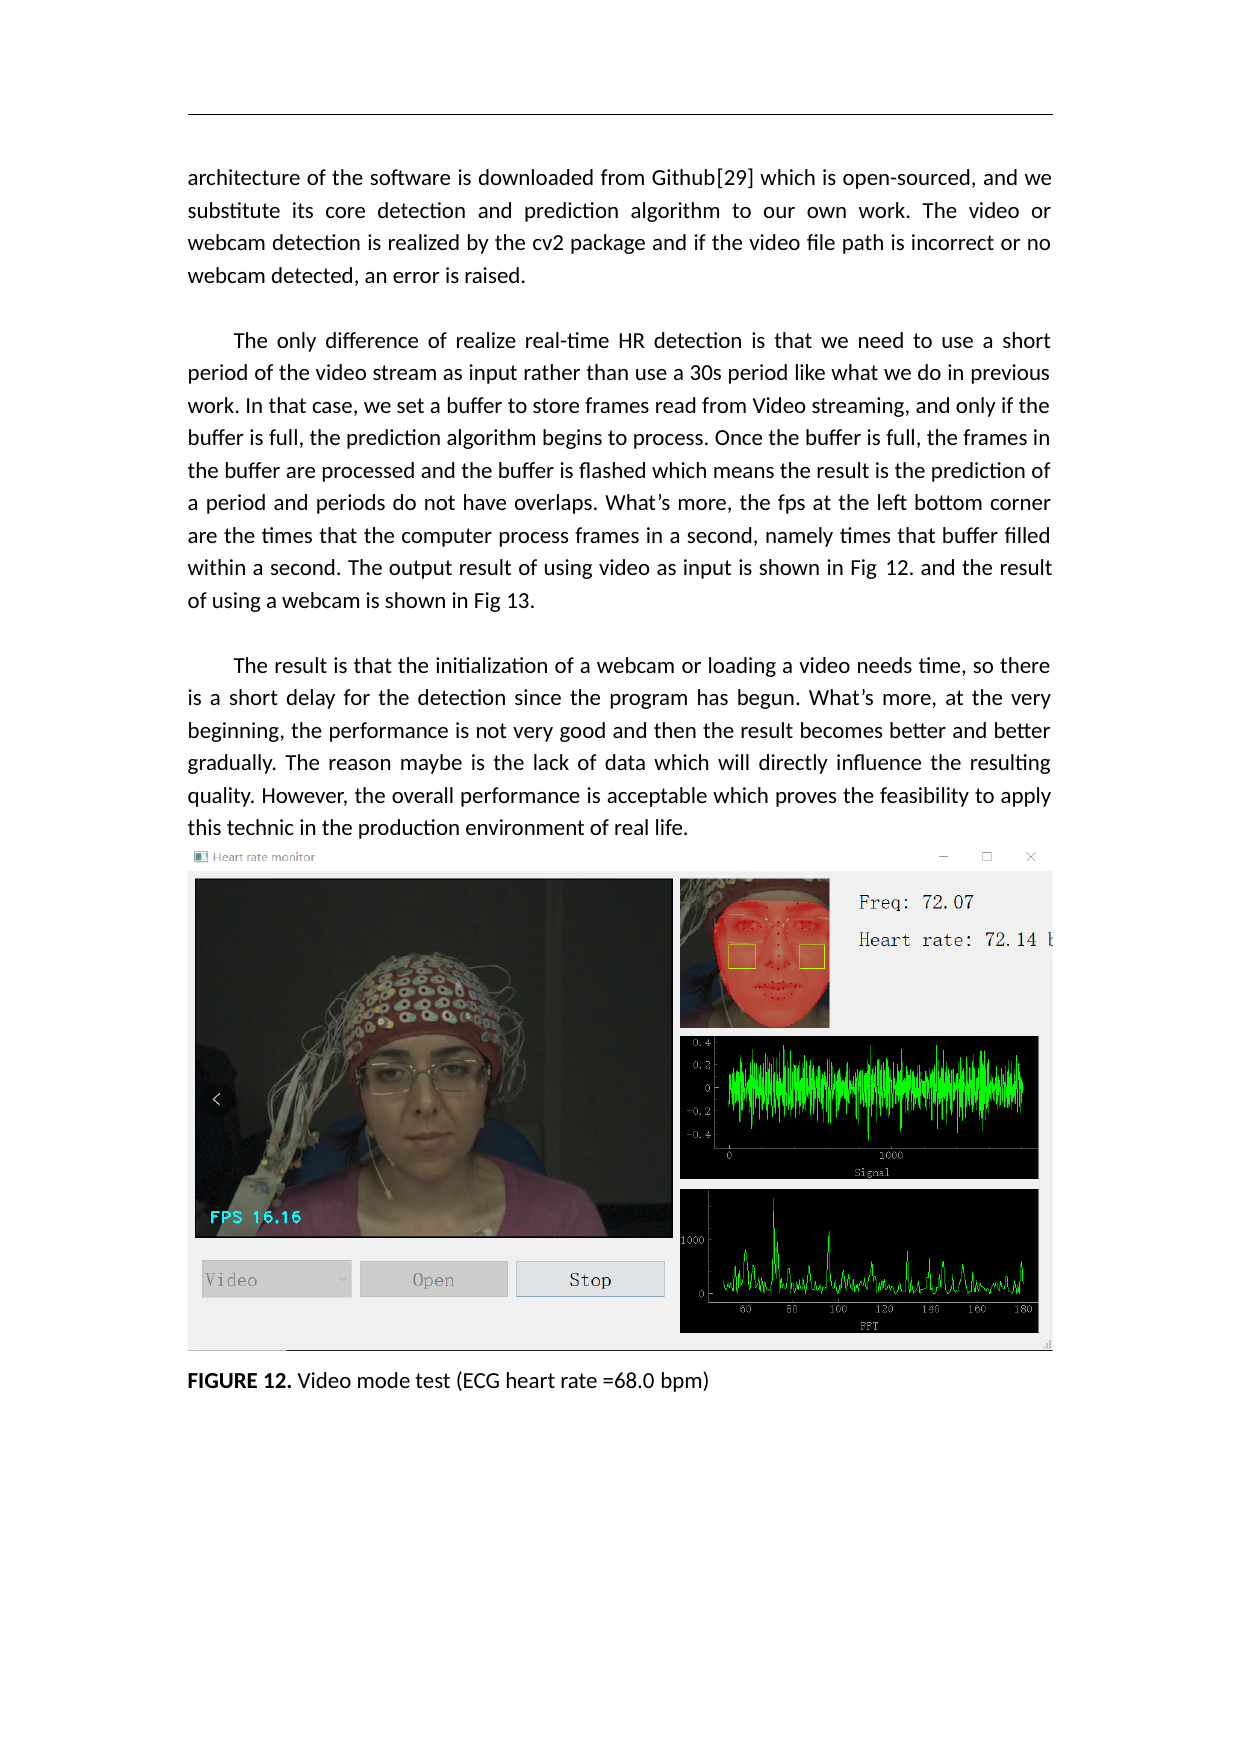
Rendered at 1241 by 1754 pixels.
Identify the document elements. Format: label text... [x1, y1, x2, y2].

text The only difference of realize real-time HR detection is that we need to use a short period of the video stream as input rather than use a 30s period like what we do in previous work. In that case, we set a buffer to store frames read from Video streaming, and only if the buffer is full, the prediction algorithm begins to process. Once the buffer is full, the frames in the buffer are processed and the buffer is flashed which means the result is the prediction of a period and periods do not have overlaps. What’s more, the fps at the left bottom corner are the times that the computer process frames in a second, namely times that buffer filled within a second. The output result of using video as input is shown in Fig 12. and the result of using a webcam is shown in Fig 13. [187, 324, 1053, 616]
picture [187, 843, 1053, 1351]
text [187, 161, 1053, 291]
text The result is that the initialization of a webcam or loading a video needs time, so there is a short delay for the detection since the program has begun. What’s more, at the very beginning, the performance is not very good and then the result becomes better and better gradually. The reason maybe is the lack of data which will directly influence the resulting quality. However, the overall performance is acceptable which proves the feasibility to apply this technic in the production environment of real life. [187, 649, 1053, 843]
text FIGURE 12. Video mode test (ECG heart rate =68.0 bpm) [187, 1364, 1053, 1396]
